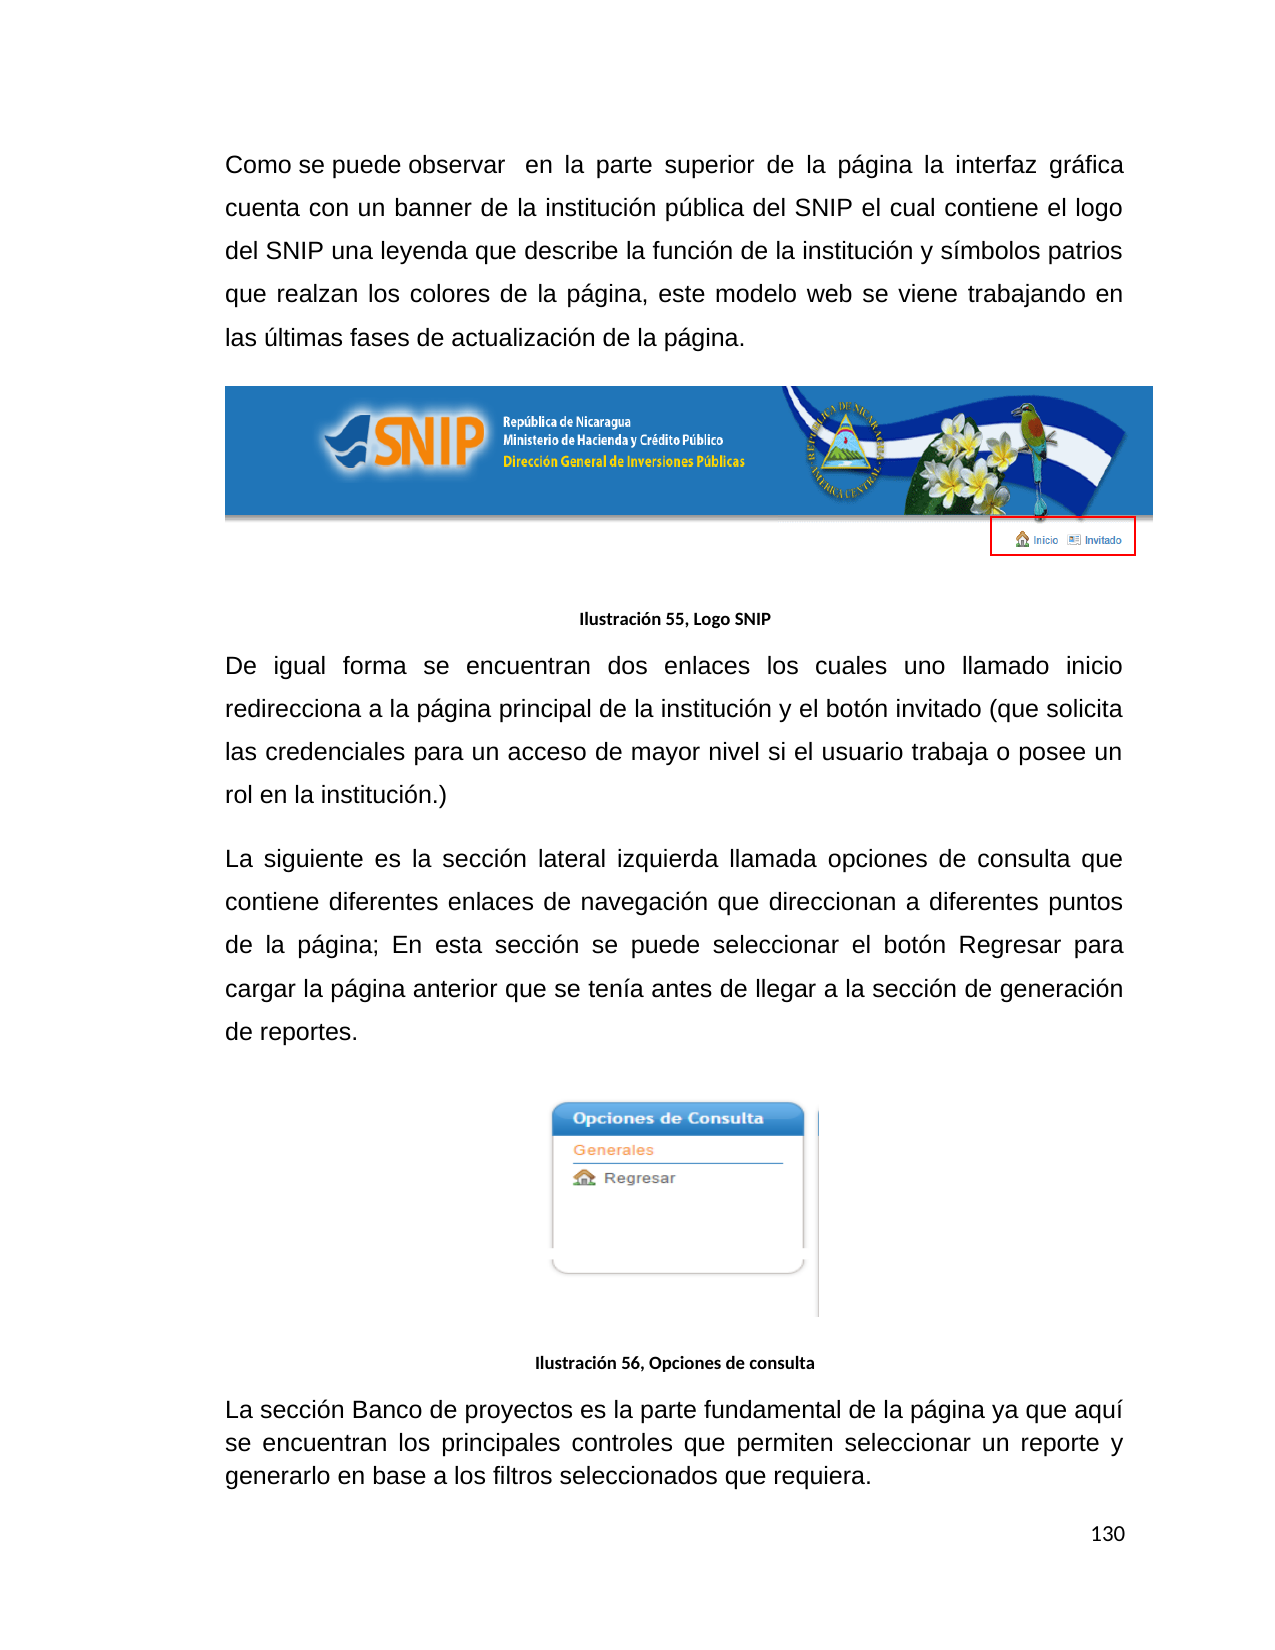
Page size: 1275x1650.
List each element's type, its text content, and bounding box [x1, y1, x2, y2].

picture [225, 386, 1153, 573]
text Como se puede observar en la parte superior de la página la interfaz gráfica cuenta con un banner de la institución pública del SNIP el cual contiene el logo del SNIP una leyenda que describe la función de la institución y símbolos patrios que realzan los colores de la página, este modelo web se viene trabajando en las últimas fases de actualización de la página. [225, 150, 1125, 351]
text Ilustración 56, Opciones de consulta [225, 1351, 1125, 1374]
picture [531, 1080, 819, 1317]
text La sección Banco de proyectos es la parte fundamental de la página ya que aquí se encuentran los principales controles que permiten seleccionar un reporte y generarlo en base a los filtros seleccionados que requiera. [225, 1395, 1125, 1490]
text De igual forma se encuentran dos enlaces los cuales uno llamado inicio redirecciona a la página principal de la institución y el botón invitado (que solicita las credenciales para un acceso de mayor nivel si el usuario trabaja o posee un rol en la institución.) [225, 651, 1125, 809]
text Ilustración 55, Logo SNIP [225, 607, 1125, 630]
text La siguiente es la sección lateral izquierda llamada opciones de consulta que contiene diferentes enlaces de navegación que direccionan a diferentes puntos de la página; En esta sección se puede seleccionar el botón Regresar para cargar la página anterior que se tenía antes de llegar a la sección de generación de reportes. [225, 844, 1125, 1046]
